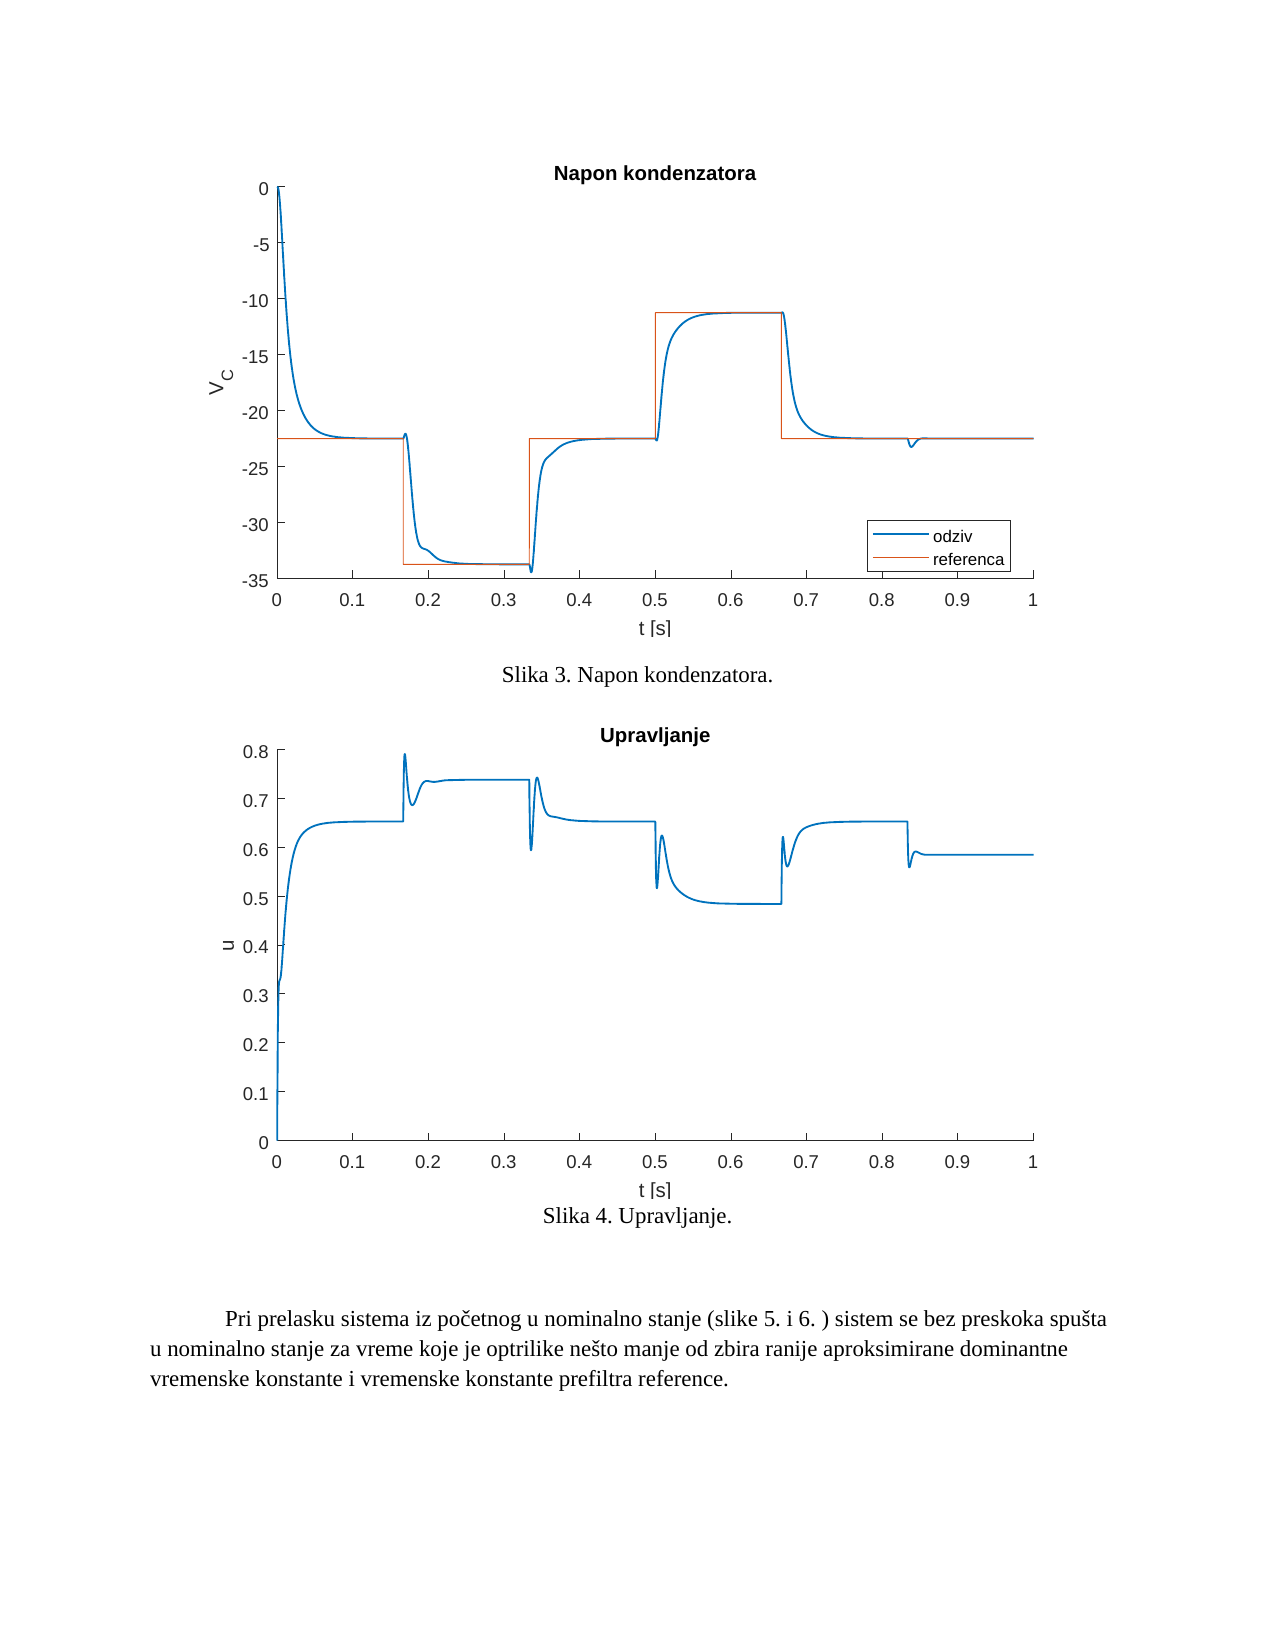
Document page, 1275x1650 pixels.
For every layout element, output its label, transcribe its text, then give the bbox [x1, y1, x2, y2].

text Slika 3. Napon kondenzatora. [150, 661, 1125, 688]
text Pri prelasku sistema iz početnog u nominalno stanje (slike 5. i 6. ) sistem se bez preskoka spušta u nominalno stanje za vreme koje je optrilike nešto manje od zbira ranije aproksimirane dominantne vremenske konstante i vremenske konstante prefiltra reference. [150, 1305, 1125, 1391]
text Slika 4. Upravljanje. [150, 712, 1125, 1229]
